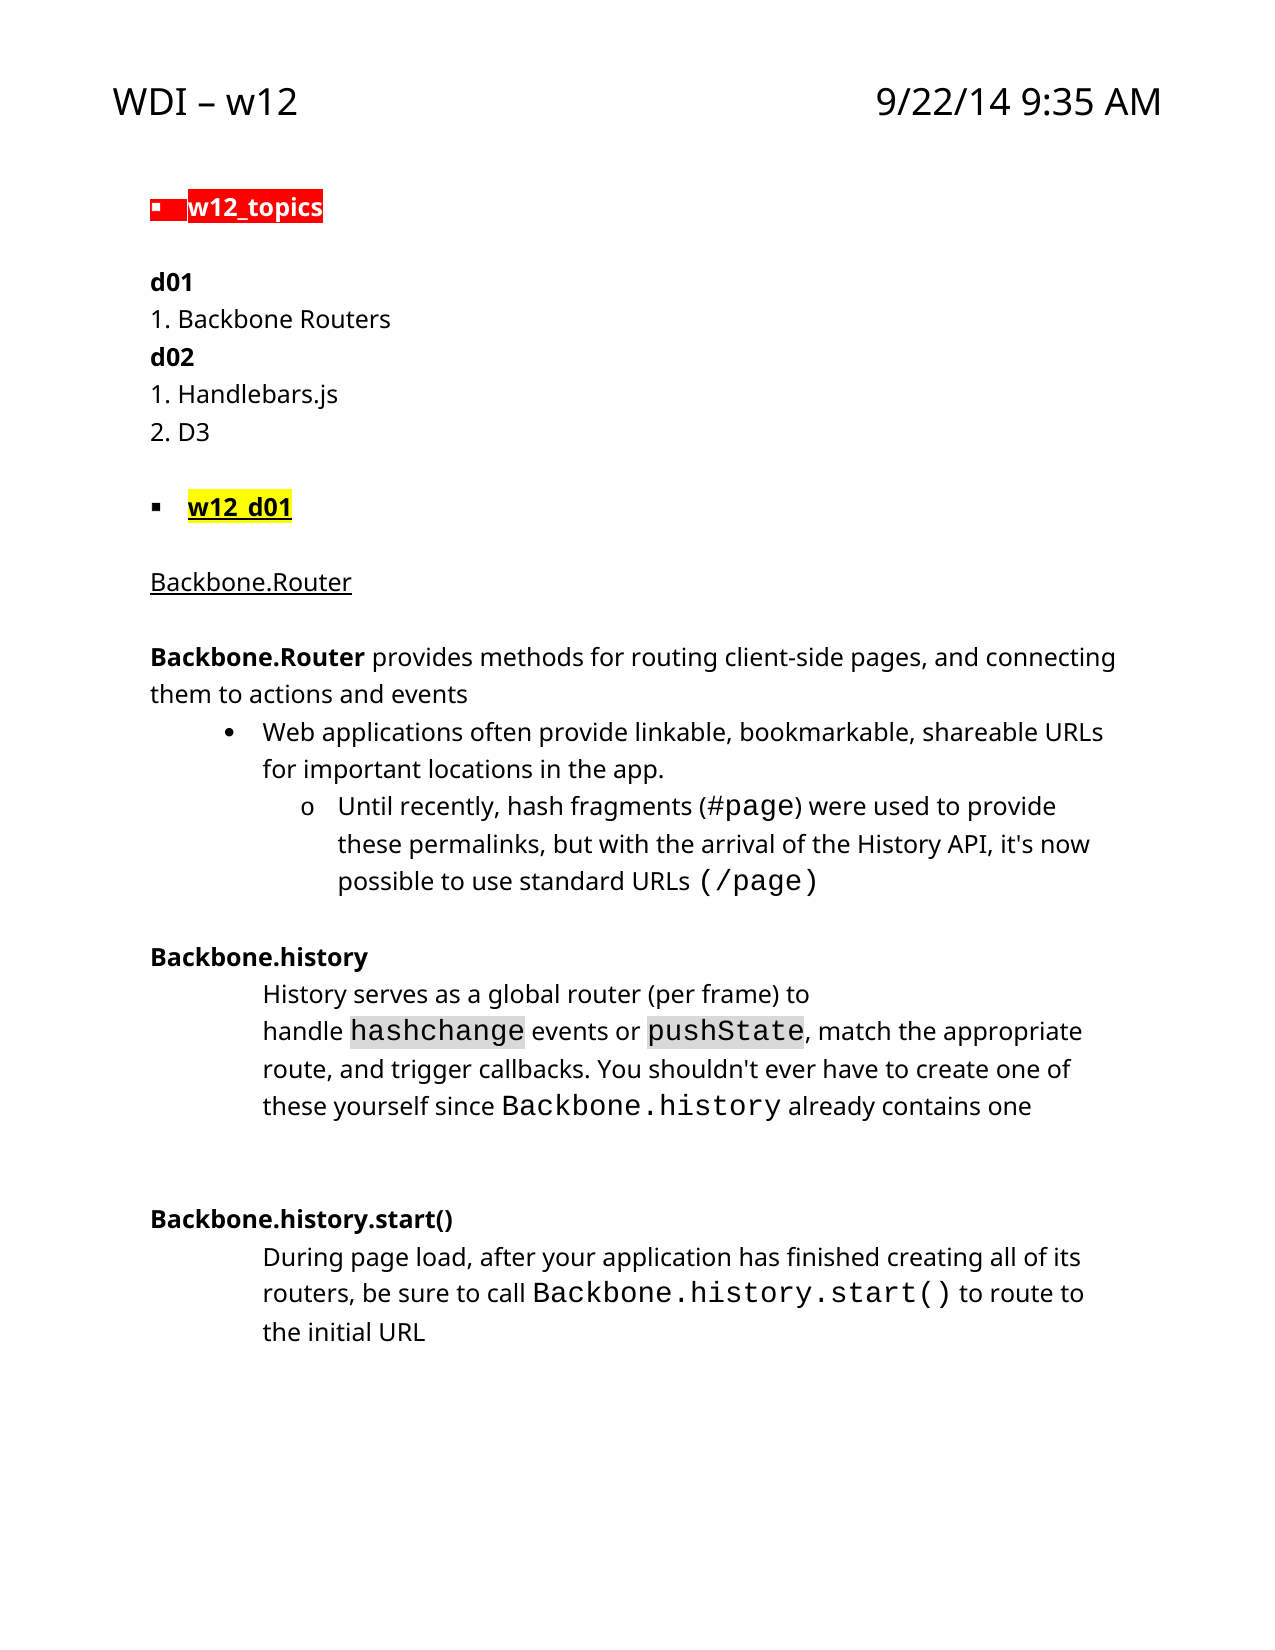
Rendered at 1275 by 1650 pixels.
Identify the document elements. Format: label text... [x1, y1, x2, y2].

list 1. Handlebars.js [150, 375, 1125, 412]
list History serves as a global router (per frame) to handle hashchange events or pushState, match the appropriate route, and trigger callbacks. You shouldn't ever have to create one of these yourself since Backbone.history already contains one [262, 975, 1125, 1125]
list Backbone.history [150, 937, 1125, 975]
text Backbone.Router [150, 562, 1125, 600]
text Web applications often provide linkable, bookmarkable, shareable URLs for important locations in the app. [225, 712, 1125, 787]
list 2. D3 [150, 412, 1125, 450]
text Until recently, hash fragments (#page) were used to provide these permalinks, but with the arrival of the History API, it's now possible to use standard URLs (/page) [300, 787, 1125, 900]
list 1. Backbone Routers [150, 300, 1125, 337]
list w12_d01 [150, 487, 1125, 525]
text Backbone.Router provides methods for routing client-side pages, and connecting them to actions and events [150, 637, 1125, 712]
list Backbone.history.start() [150, 1200, 1125, 1237]
list During page load, after your application has finished creating all of its routers, be sure to call Backbone.history.start() to route to the initial URL [262, 1237, 1125, 1350]
list d02 [150, 337, 1125, 375]
list d01 [150, 262, 1125, 300]
list w12_topics [150, 187, 1125, 225]
